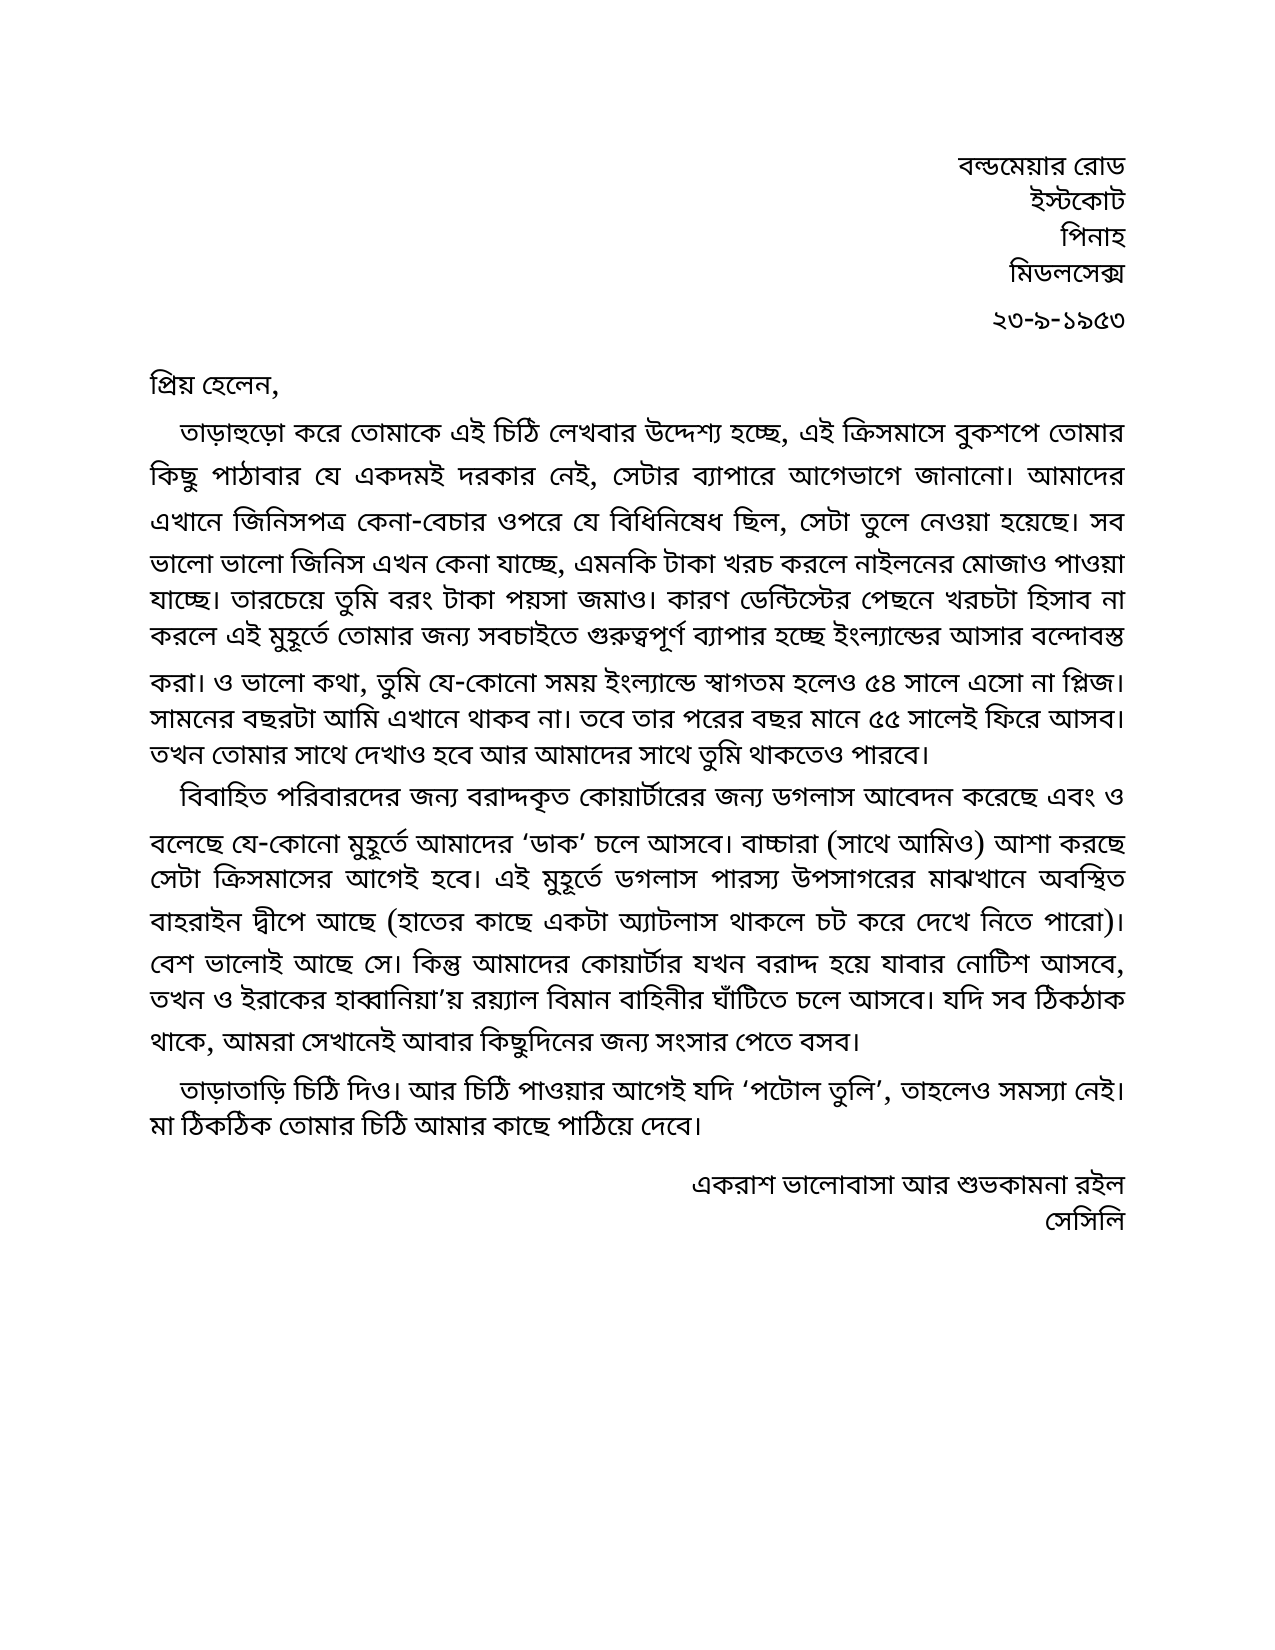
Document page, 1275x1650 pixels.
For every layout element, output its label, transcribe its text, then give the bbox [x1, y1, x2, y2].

text ইস্টকোট [150, 186, 1125, 222]
text একরাশ ভালোবাসা আর শুভকামনা রইল [150, 1169, 1125, 1206]
text প্রিয় হেলেন, [150, 363, 1125, 405]
text বিবাহিত পরিবারদের জন্য বরাদ্দকৃত কোয়ার্টারের জন্য ডগলাস আবেদন করেছে এবং ও বলেছে যে-কোনো মুহূর্তে আমাদের ‘ডাক’ চলে আসবে। বাচ্চারা (সাথে আমিও) আশা করছে সেটা ক্রিসমাসের আগেই হবে। এই মুহূর্তে ডগলাস পারস্য উপসাগরের মাঝখানে অবস্থিত বাহরাইন দ্বীপে আছে (হাতের কাছে একটা অ্যাটলাস থাকলে চট করে দেখে নিতে পারো)। বেশ ভালোই আছে সে। কিন্তু আমাদের কোয়ার্টার যখন বরাদ্দ হয়ে যাবার নোটিশ আসবে, তখন ও ইরাকের হাব্বানিয়া’য় রয়্যাল বিমান বাহিনীর ঘাঁটিতে চলে আসবে। যদি সব ঠিকঠাক থাকে, আমরা সেখানেই আবার কিছুদিনের জন্য সংসার পেতে বসব। [150, 781, 1125, 1062]
text তাড়াহুড়ো করে তোমাকে এই চিঠি লেখবার উদ্দেশ্য হচ্ছে, এই ক্রিসমাসে বুকশপে তোমার কিছু পাঠাবার যে একদমই দরকার নেই, সেটার ব্যাপারে আগেভাগে জানানো। আমাদের এখানে জিনিসপত্র কেনা-বেচার ওপরে যে বিধিনিষেধ ছিল, সেটা তুলে নেওয়া হয়েছে। সব ভালো ভালো জিনিস এখন কেনা যাচ্ছে, এমনকি টাকা খরচ করলে নাইলনের মোজাও পাওয়া যাচ্ছে। তারচেয়ে তুমি বরং টাকা পয়সা জমাও। কারণ ডেন্টিস্টের পেছনে খরচটা হিসাব না করলে এই মুহূর্তে তোমার জন্য সবচাইতে গুরুত্বপূর্ণ ব্যাপার হচ্ছে ইংল্যান্ডের আসার বন্দোবস্ত করা। ও ভালো কথা, তুমি যে-কোনো সময় ইংল্যান্ডে স্বাগতম হলেও ৫৪ সালে এসো না প্লিজ। সামনের বছরটা আমি এখানে থাকব না। তবে তার পরের বছর মানে ৫৫ সালেই ফিরে আসব। তখন তোমার সাথে দেখাও হবে আর আমাদের সাথে তুমি থাকতেও পারবে। [150, 412, 1125, 775]
text তাড়াতাড়ি চিঠি দিও। আর চিঠি পাওয়ার আগেই যদি ‘পটোল তুলি’, তাহলেও সমস্যা নেই। মা ঠিকঠিক তোমার চিঠি আমার কাছে পাঠিয়ে দেবে। [150, 1069, 1125, 1147]
text সেসিলি [150, 1206, 1125, 1241]
text পিনাহ [150, 222, 1125, 258]
text মিডলসেক্স [150, 258, 1125, 294]
text বল্ডমেয়ার রোড [150, 150, 1125, 186]
text ২৩-৯-১৯৫৩ [150, 294, 1125, 340]
